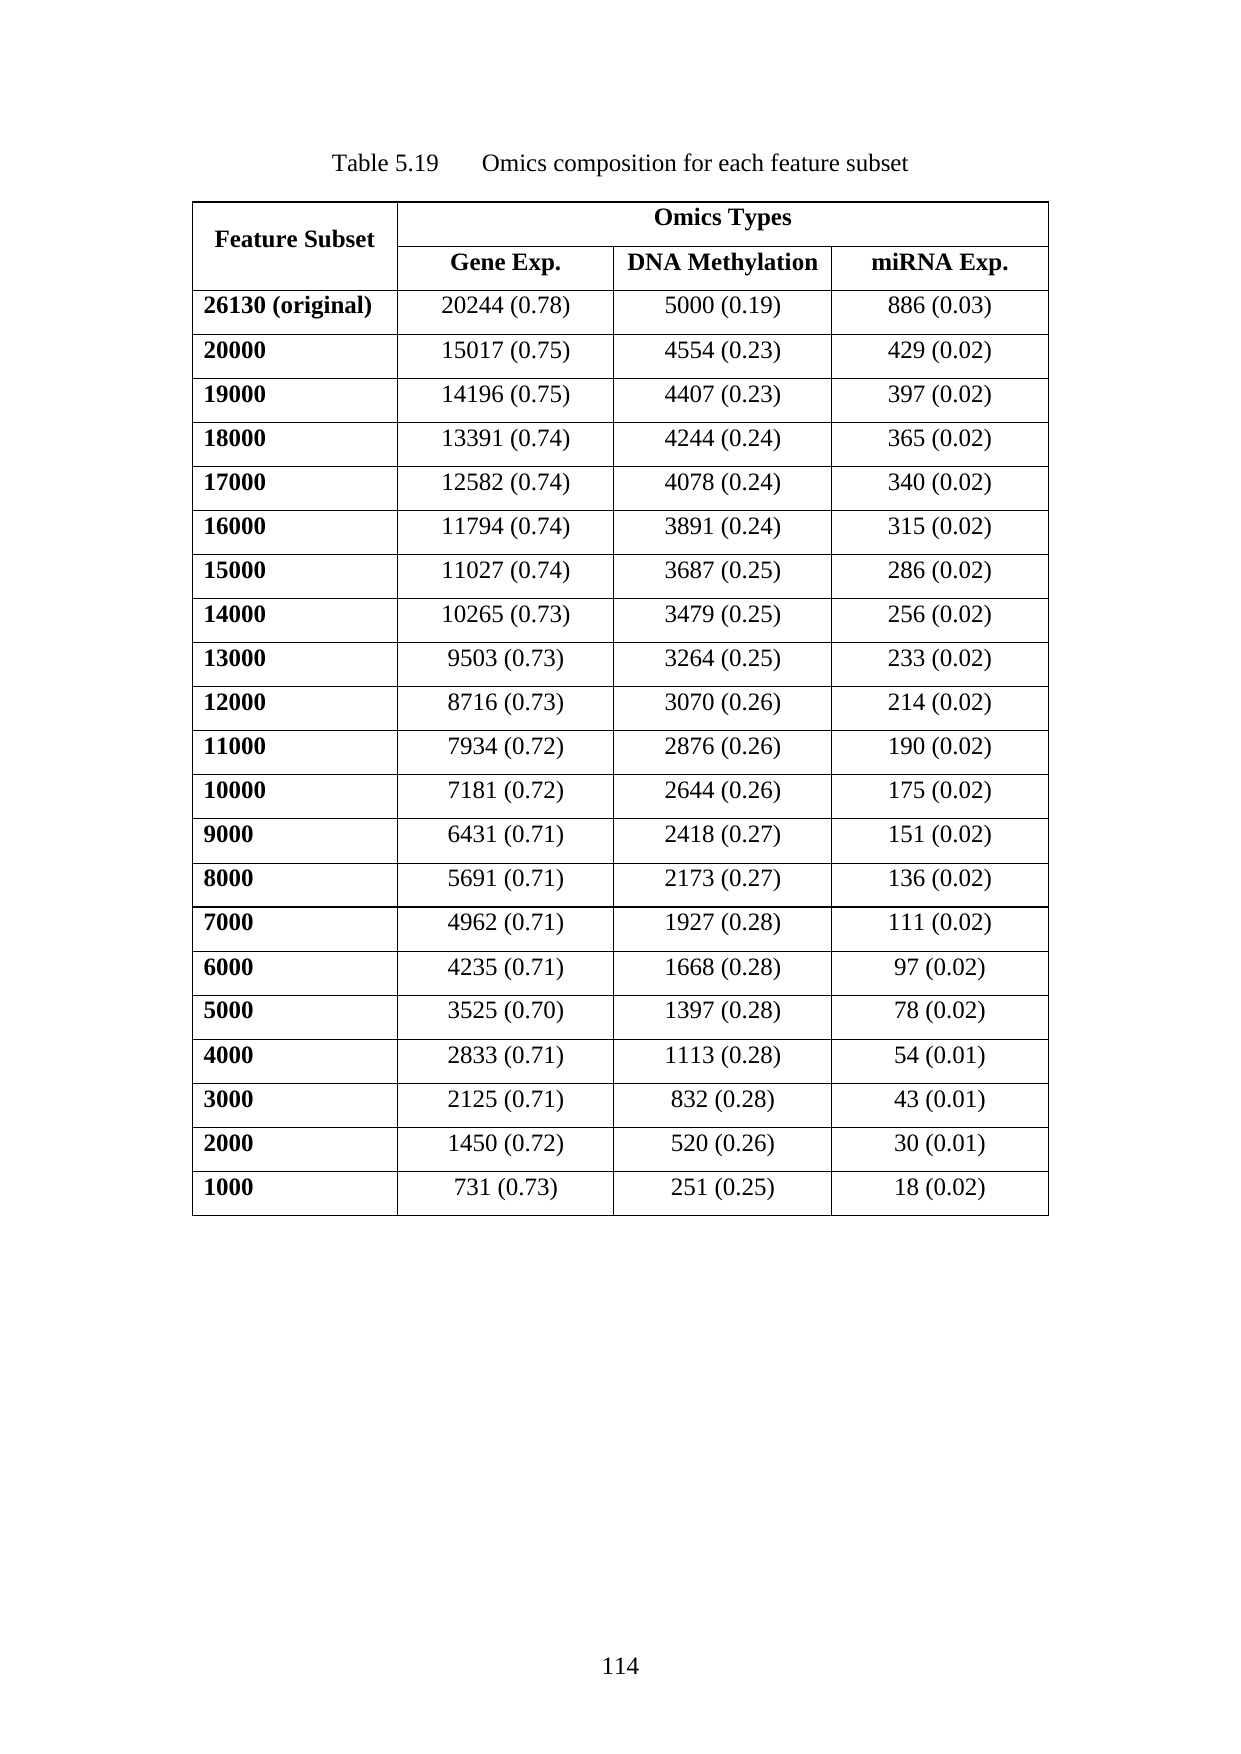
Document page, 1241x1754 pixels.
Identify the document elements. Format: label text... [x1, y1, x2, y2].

table_cell 11794 (0.74) [398, 511, 613, 554]
table_cell 12000 [193, 687, 397, 730]
table_cell 10265 (0.73) [398, 599, 613, 642]
table_cell 256 (0.02) [832, 599, 1048, 642]
table_cell 4000 [193, 1040, 397, 1083]
table_cell 14000 [193, 599, 397, 642]
table_cell 3525 (0.70) [398, 996, 613, 1039]
table_cell 3479 (0.25) [614, 599, 831, 642]
table_cell 1113 (0.28) [614, 1040, 831, 1083]
table_cell 7181 (0.72) [398, 775, 613, 818]
table_cell miRNA Exp. [832, 247, 1048, 289]
table_cell 1668 (0.28) [614, 952, 831, 994]
table_cell 3891 (0.24) [614, 511, 831, 554]
table_cell 54 (0.01) [832, 1040, 1048, 1083]
table_cell 397 (0.02) [832, 379, 1048, 422]
table_cell 12582 (0.74) [398, 467, 613, 510]
table_cell 429 (0.02) [832, 335, 1048, 378]
table_cell 19000 [193, 379, 397, 422]
table_cell 7934 (0.72) [398, 731, 613, 774]
table_cell 15017 (0.75) [398, 335, 613, 378]
table_cell 190 (0.02) [832, 731, 1048, 774]
table_cell 2000 [193, 1128, 397, 1171]
table_cell 3264 (0.25) [614, 643, 831, 686]
table_cell 2125 (0.71) [398, 1084, 613, 1127]
table_cell 9000 [193, 819, 397, 862]
table_cell 886 (0.03) [832, 291, 1048, 334]
table_cell 1450 (0.72) [398, 1128, 613, 1171]
table_cell 2833 (0.71) [398, 1040, 613, 1083]
table_cell 340 (0.02) [832, 467, 1048, 510]
table_cell 365 (0.02) [832, 423, 1048, 466]
table_cell 18 (0.02) [832, 1172, 1048, 1215]
table_cell 251 (0.25) [614, 1172, 831, 1215]
table_cell 1397 (0.28) [614, 996, 831, 1039]
table_cell 832 (0.28) [614, 1084, 831, 1127]
table_cell 4554 (0.23) [614, 335, 831, 378]
table_cell 1000 [193, 1172, 397, 1215]
table_cell 4244 (0.24) [614, 423, 831, 466]
table_cell 4235 (0.71) [398, 952, 613, 994]
table_cell 15000 [193, 555, 397, 598]
table_cell 4078 (0.24) [614, 467, 831, 510]
table_cell 2173 (0.27) [614, 864, 831, 906]
table_cell 8000 [193, 864, 397, 906]
table_header Feature Subset [193, 203, 397, 289]
table_cell 4407 (0.23) [614, 379, 831, 422]
table_cell 731 (0.73) [398, 1172, 613, 1215]
table_cell 20000 [193, 335, 397, 378]
table_cell 1927 (0.28) [614, 908, 831, 951]
table_cell 16000 [193, 511, 397, 554]
table_cell 5000 (0.19) [614, 291, 831, 334]
table_cell 214 (0.02) [832, 687, 1048, 730]
table_cell 13391 (0.74) [398, 423, 613, 466]
table_cell 97 (0.02) [832, 952, 1048, 994]
table_cell DNA Methylation [614, 247, 831, 289]
table_cell 5000 [193, 996, 397, 1039]
table_cell 7000 [193, 908, 397, 951]
table_cell 10000 [193, 775, 397, 818]
table_cell 175 (0.02) [832, 775, 1048, 818]
table_cell 151 (0.02) [832, 819, 1048, 862]
table_cell 11000 [193, 731, 397, 774]
table_cell 2644 (0.26) [614, 775, 831, 818]
table_cell Gene Exp. [398, 247, 613, 289]
table_cell 78 (0.02) [832, 996, 1048, 1039]
table_cell 3000 [193, 1084, 397, 1127]
table_cell 111 (0.02) [832, 908, 1048, 951]
table_cell 11027 (0.74) [398, 555, 613, 598]
table_cell 2876 (0.26) [614, 731, 831, 774]
table_cell 4962 (0.71) [398, 908, 613, 951]
table_cell 233 (0.02) [832, 643, 1048, 686]
table_cell 9503 (0.73) [398, 643, 613, 686]
table_cell 136 (0.02) [832, 864, 1048, 906]
table_cell 5691 (0.71) [398, 864, 613, 906]
table_cell 14196 (0.75) [398, 379, 613, 422]
table_cell 520 (0.26) [614, 1128, 831, 1171]
table_cell 3070 (0.26) [614, 687, 831, 730]
table_cell 2418 (0.27) [614, 819, 831, 862]
table_cell 3687 (0.25) [614, 555, 831, 598]
table_cell 315 (0.02) [832, 511, 1048, 554]
table_cell 26130 (original) [193, 291, 397, 334]
table_cell 30 (0.01) [832, 1128, 1048, 1171]
table_cell 17000 [193, 467, 397, 510]
table_cell 20244 (0.78) [398, 291, 613, 334]
table_cell 6431 (0.71) [398, 819, 613, 862]
table_cell 13000 [193, 643, 397, 686]
table_cell 286 (0.02) [832, 555, 1048, 598]
table_cell 8716 (0.73) [398, 687, 613, 730]
table_cell 6000 [193, 952, 397, 994]
table_cell 43 (0.01) [832, 1084, 1048, 1127]
table_cell 18000 [193, 423, 397, 466]
table_header Omics Types [398, 203, 1048, 246]
